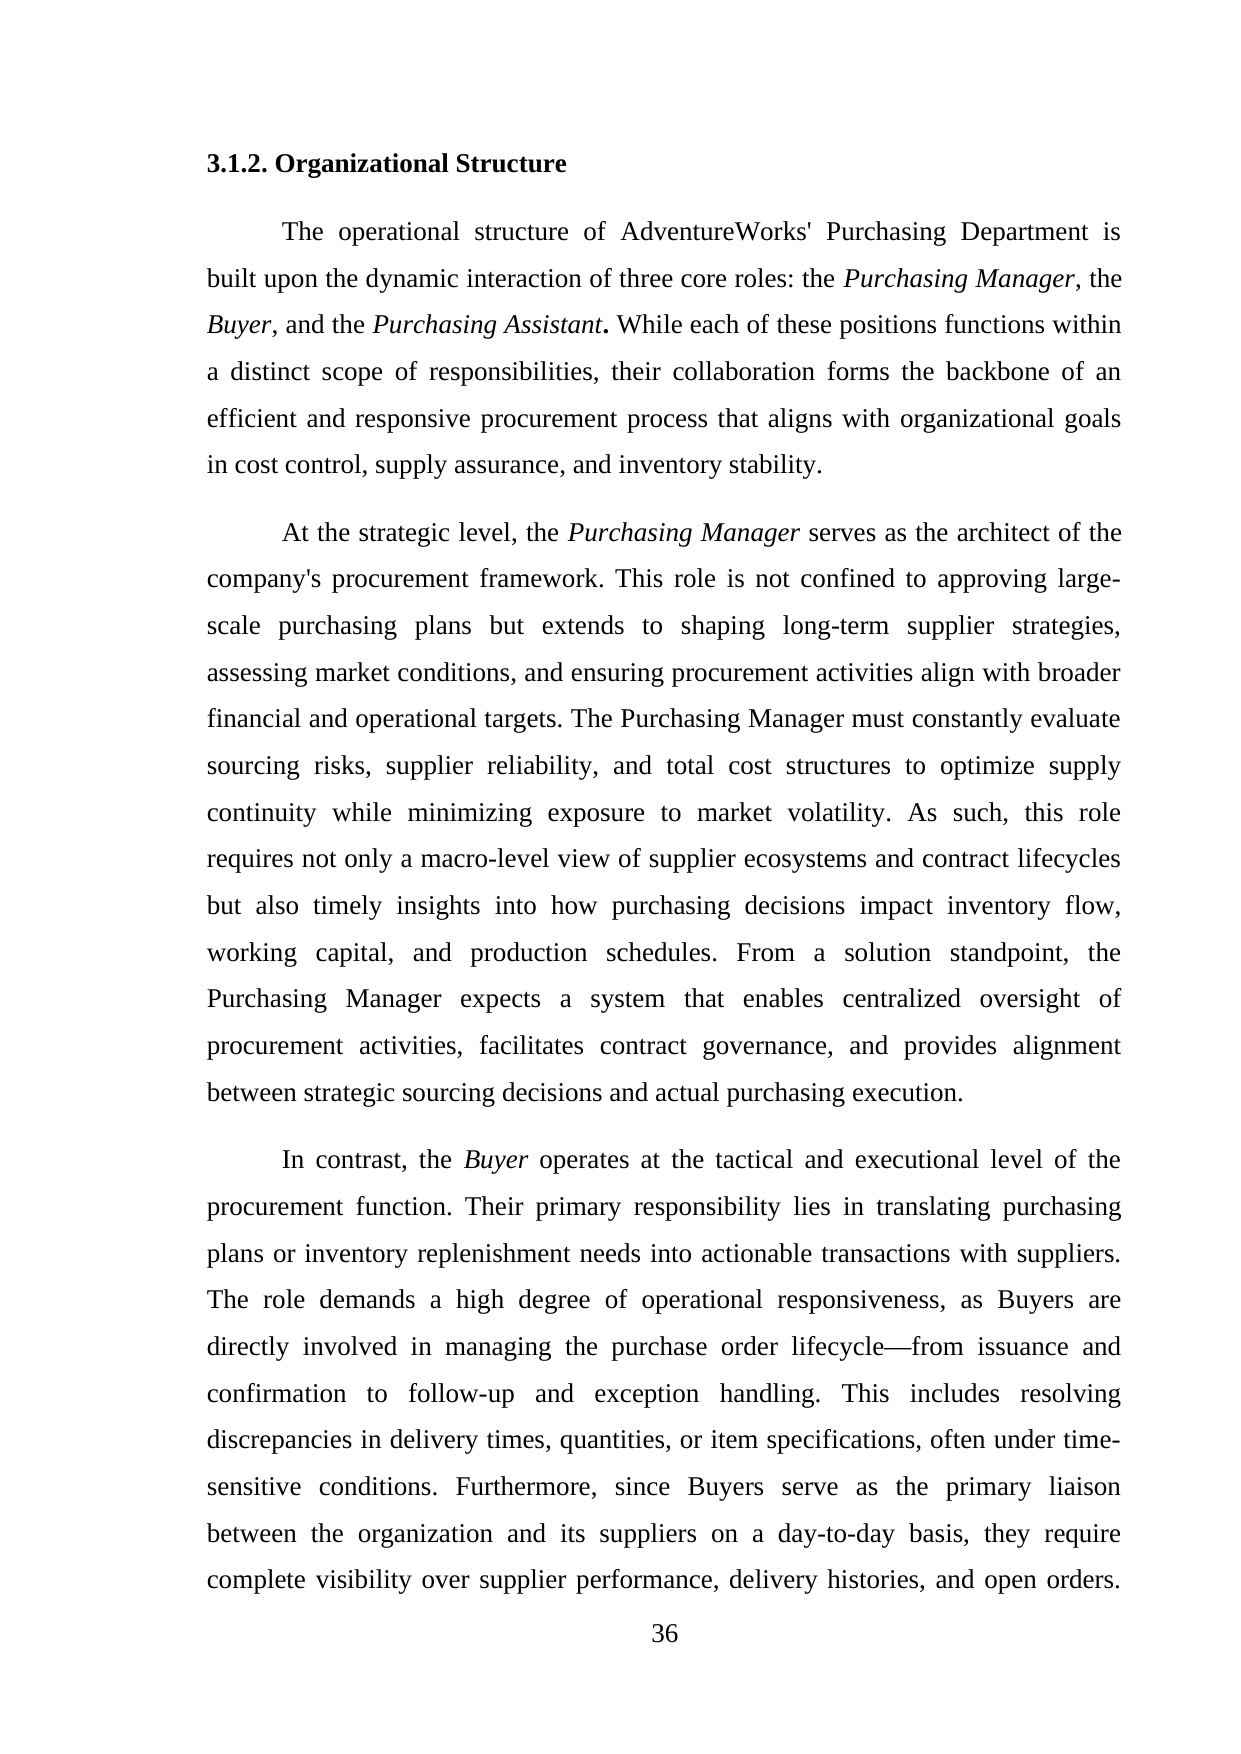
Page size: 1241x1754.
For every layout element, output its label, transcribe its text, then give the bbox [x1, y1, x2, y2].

subtitle 3.1.2. Organizational Structure [207, 148, 1122, 179]
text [207, 1143, 1122, 1594]
text The operational structure of AdventureWorks' Purchasing Department is built upon the dynamic interaction of three core roles: the Purchasing Manager, the Buyer, and the Purchasing Assistant. While each of these positions functions within a distinct scope of responsibilities, their collaboration forms the backbone of an efficient and responsive procurement process that aligns with organizational goals in cost control, supply assurance, and inventory stability. [207, 215, 1122, 479]
text At the strategic level, the Purchasing Manager serves as the architect of the company's procurement framework. This role is not confined to approving large-scale purchasing plans but extends to shaping long-term supplier strategies, assessing market conditions, and ensuring procurement activities align with broader financial and operational targets. The Purchasing Manager must constantly evaluate sourcing risks, supplier reliability, and total cost structures to optimize supply continuity while minimizing exposure to market volatility. As such, this role requires not only a macro-level view of supplier ecosystems and contract lifecycles but also timely insights into how purchasing decisions impact inventory flow, working capital, and production schedules. From a solution standpoint, the Purchasing Manager expects a system that enables centralized oversight of procurement activities, facilitates contract governance, and provides alignment between strategic sourcing decisions and actual purchasing execution. [207, 516, 1122, 1107]
